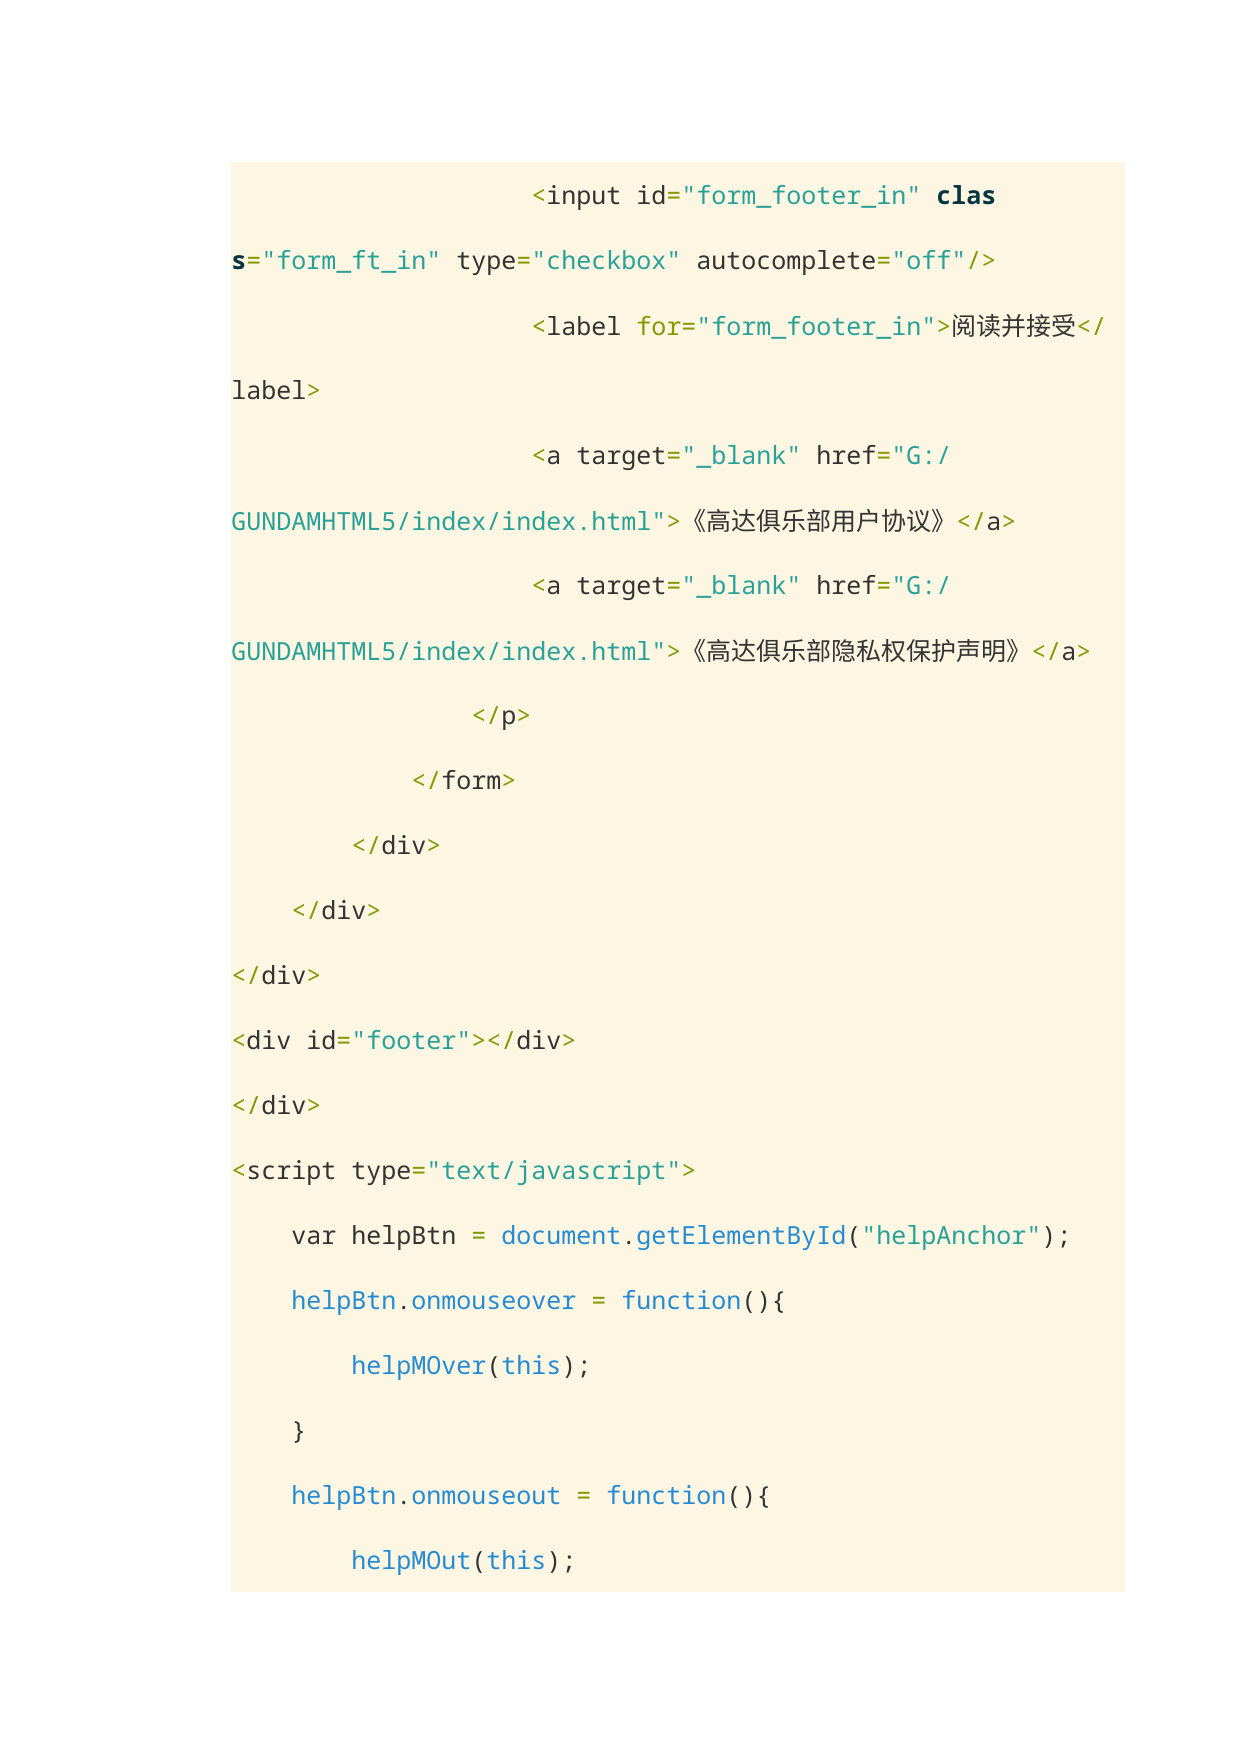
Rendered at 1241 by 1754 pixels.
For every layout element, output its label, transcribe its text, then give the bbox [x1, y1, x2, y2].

text } [231, 1397, 1125, 1462]
text <div id="footer"></div> [231, 1007, 1125, 1072]
text </div> [231, 942, 1125, 1007]
text <a target="_blank" href="G:/GUNDAMHTML5/index/index.html">《高达俱乐部用户协议》</a> [231, 422, 1125, 552]
text var helpBtn = document.getElementById("helpAnchor"); [231, 1202, 1125, 1267]
text </div> [231, 877, 1125, 942]
text <input id="form_footer_in" class="form_ft_in" type="checkbox" autocomplete="off"/> [231, 162, 1125, 292]
text <label for="form_footer_in">阅读并接受</label> [231, 292, 1125, 422]
text helpMOut(this); [231, 1527, 1125, 1592]
text </form> [231, 747, 1125, 812]
text </div> [231, 812, 1125, 877]
text helpMOver(this); [231, 1332, 1125, 1397]
text <a target="_blank" href="G:/GUNDAMHTML5/index/index.html">《高达俱乐部隐私权保护声明》</a> [231, 552, 1125, 682]
text helpBtn.onmouseover = function(){ [231, 1267, 1125, 1332]
text </p> [231, 682, 1125, 747]
text <script type="text/javascript"> [231, 1137, 1125, 1202]
text helpBtn.onmouseout = function(){ [231, 1462, 1125, 1527]
text </div> [231, 1072, 1125, 1137]
